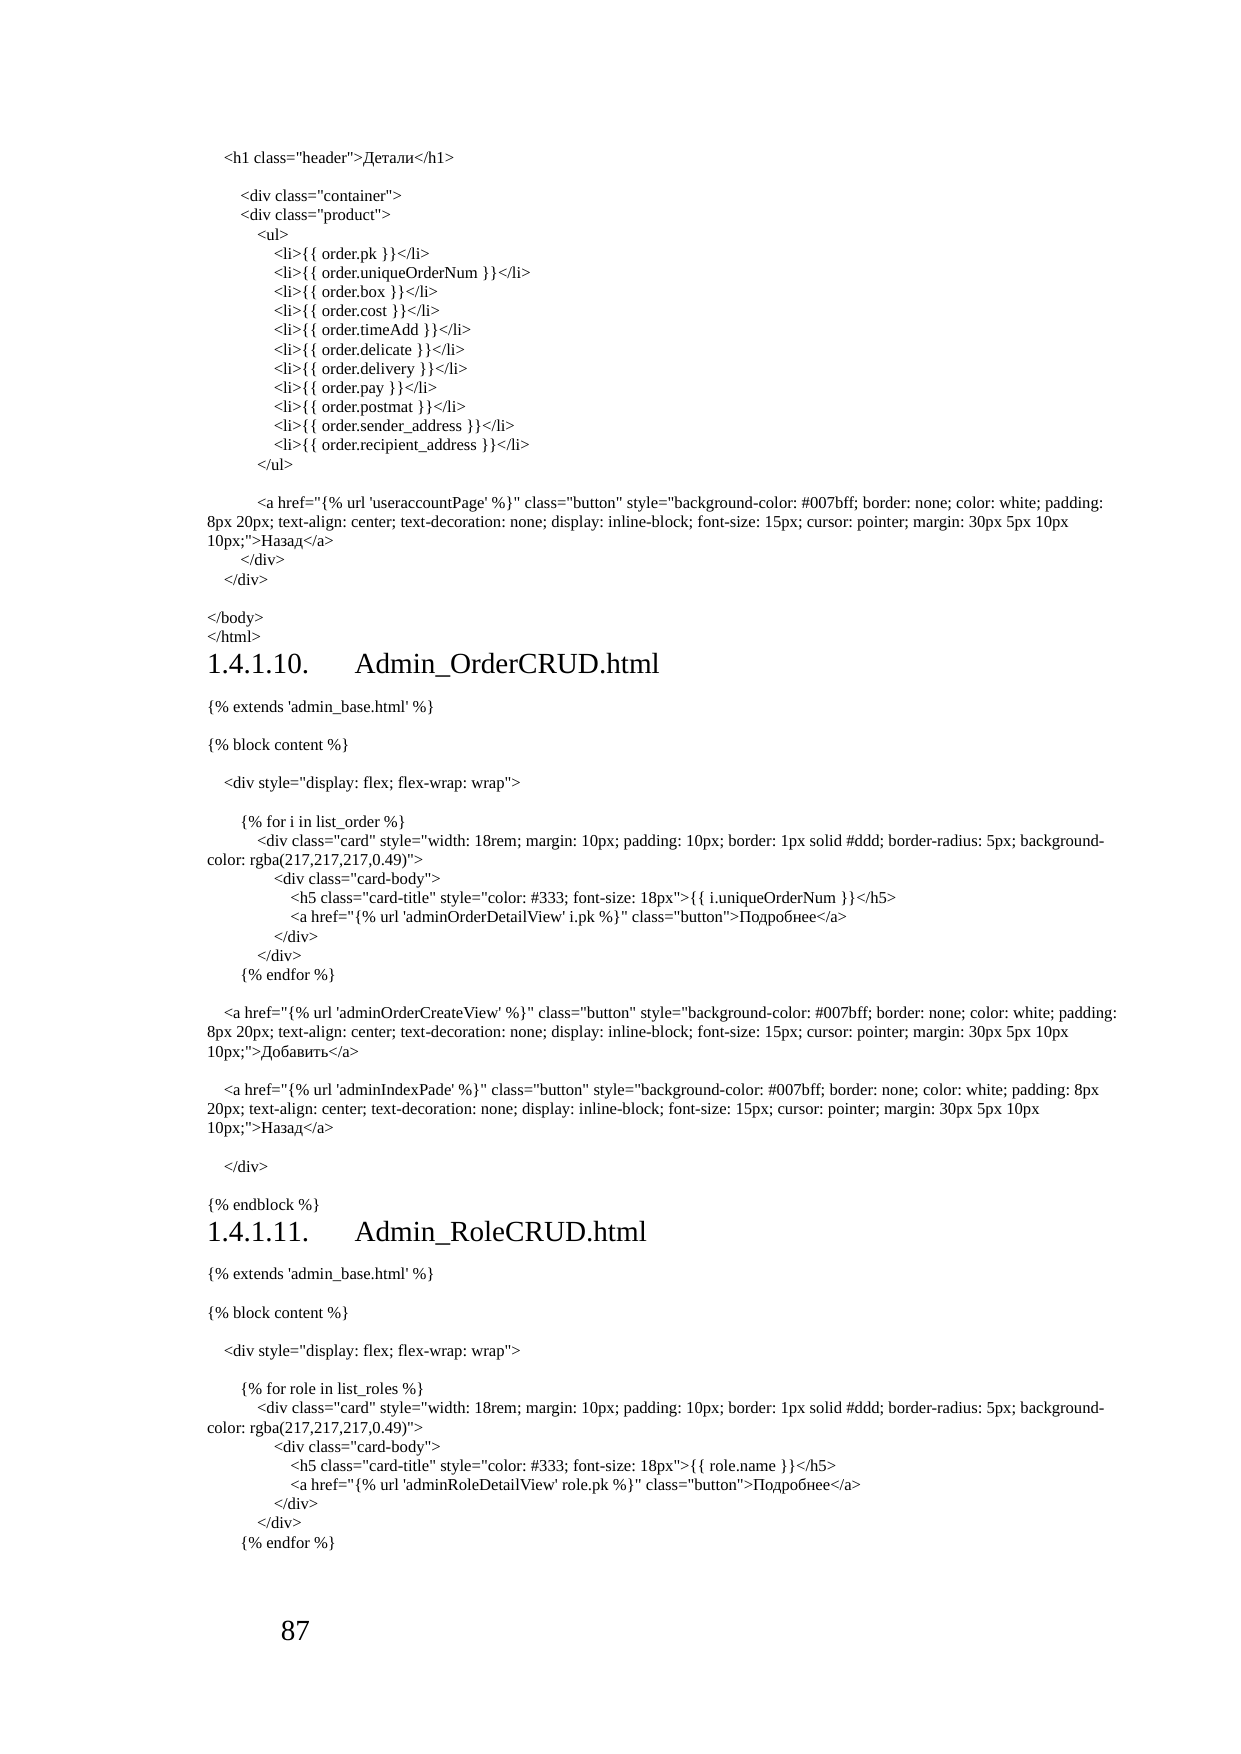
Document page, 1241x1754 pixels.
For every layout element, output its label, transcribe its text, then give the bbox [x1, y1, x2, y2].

text {% extends 'admin_base.html' %} [207, 1264, 1122, 1283]
text </html> [207, 627, 1122, 646]
text </div> [207, 1156, 1122, 1176]
text <div class="card" style="width: 18rem; margin: 10px; padding: 10px; border: 1px solid #ddd; border-radius: 5px; background-color: rgba(217,217,217,0.49)"> [207, 1398, 1122, 1437]
text </div> [207, 550, 1122, 569]
text {% extends 'admin_base.html' %} [207, 696, 1122, 716]
text <li>{{ order.timeAdd }}</li> [207, 320, 1122, 339]
text <div class="card-body"> [207, 869, 1122, 888]
text {% endblock %} [207, 1195, 1122, 1214]
text <a href="{% url 'useraccountPage' %}" class="button" style="background-color: #007bff; border: none; color: white; padding: 8px 20px; text-align: center; text-decoration: none; display: inline-block; font-size: 15px; cursor: pointer; margin: 30px 5px 10px 10px;">Назад</a> [207, 493, 1122, 550]
text {% endfor %} [207, 965, 1122, 984]
text <li>{{ order.box }}</li> [207, 282, 1122, 301]
text {% block content %} [207, 735, 1122, 754]
text <div style="display: flex; flex-wrap: wrap"> [207, 773, 1122, 792]
text <h5 class="card-title" style="color: #333; font-size: 18px">{{ role.name }}</h5> [207, 1456, 1122, 1475]
text </div> [207, 946, 1122, 965]
text <li>{{ order.uniqueOrderNum }}</li> [207, 263, 1122, 282]
text <div class="container"> [207, 186, 1122, 205]
text <div class="card" style="width: 18rem; margin: 10px; padding: 10px; border: 1px solid #ddd; border-radius: 5px; background-color: rgba(217,217,217,0.49)"> [207, 831, 1122, 869]
list Admin_RoleCRUD.html [207, 1214, 1122, 1247]
text <ul> [207, 224, 1122, 243]
text {% for role in list_roles %} [207, 1379, 1122, 1398]
text <li>{{ order.pk }}</li> [207, 243, 1122, 263]
text </div> [207, 1494, 1122, 1513]
text <li>{{ order.sender_address }}</li> [207, 416, 1122, 435]
text <li>{{ order.cost }}</li> [207, 301, 1122, 320]
text <li>{{ order.pay }}</li> [207, 378, 1122, 397]
text </body> [207, 608, 1122, 627]
text <div style="display: flex; flex-wrap: wrap"> [207, 1341, 1122, 1360]
text <a href="{% url 'adminOrderCreateView' %}" class="button" style="background-color: #007bff; border: none; color: white; padding: 8px 20px; text-align: center; text-decoration: none; display: inline-block; font-size: 15px; cursor: pointer; margin: 30px 5px 10px 10px;">Добавить</a> [207, 1003, 1122, 1061]
text <h5 class="card-title" style="color: #333; font-size: 18px">{{ i.uniqueOrderNum }}</h5> [207, 888, 1122, 907]
list Admin_OrderCRUD.html [207, 646, 1122, 679]
text <h1 class="header">Детали</h1> [207, 148, 1122, 167]
text <li>{{ order.delicate }}</li> [207, 339, 1122, 358]
text </div> [207, 926, 1122, 946]
text <a href="{% url 'adminRoleDetailView' role.pk %}" class="button">Подробнее</a> [207, 1475, 1122, 1494]
text <li>{{ order.postmat }}</li> [207, 397, 1122, 416]
text </div> [207, 1513, 1122, 1532]
text {% endfor %} [207, 1532, 1122, 1552]
text {% block content %} [207, 1302, 1122, 1322]
text <div class="product"> [207, 205, 1122, 224]
text <li>{{ order.recipient_address }}</li> [207, 435, 1122, 454]
text </div> [207, 569, 1122, 588]
text <div class="card-body"> [207, 1437, 1122, 1456]
text <a href="{% url 'adminIndexPade' %}" class="button" style="background-color: #007bff; border: none; color: white; padding: 8px 20px; text-align: center; text-decoration: none; display: inline-block; font-size: 15px; cursor: pointer; margin: 30px 5px 10px 10px;">Назад</a> [207, 1080, 1122, 1137]
text {% for i in list_order %} [207, 811, 1122, 831]
text </ul> [207, 454, 1122, 473]
text <a href="{% url 'adminOrderDetailView' i.pk %}" class="button">Подробнее</a> [207, 907, 1122, 926]
text <li>{{ order.delivery }}</li> [207, 358, 1122, 378]
